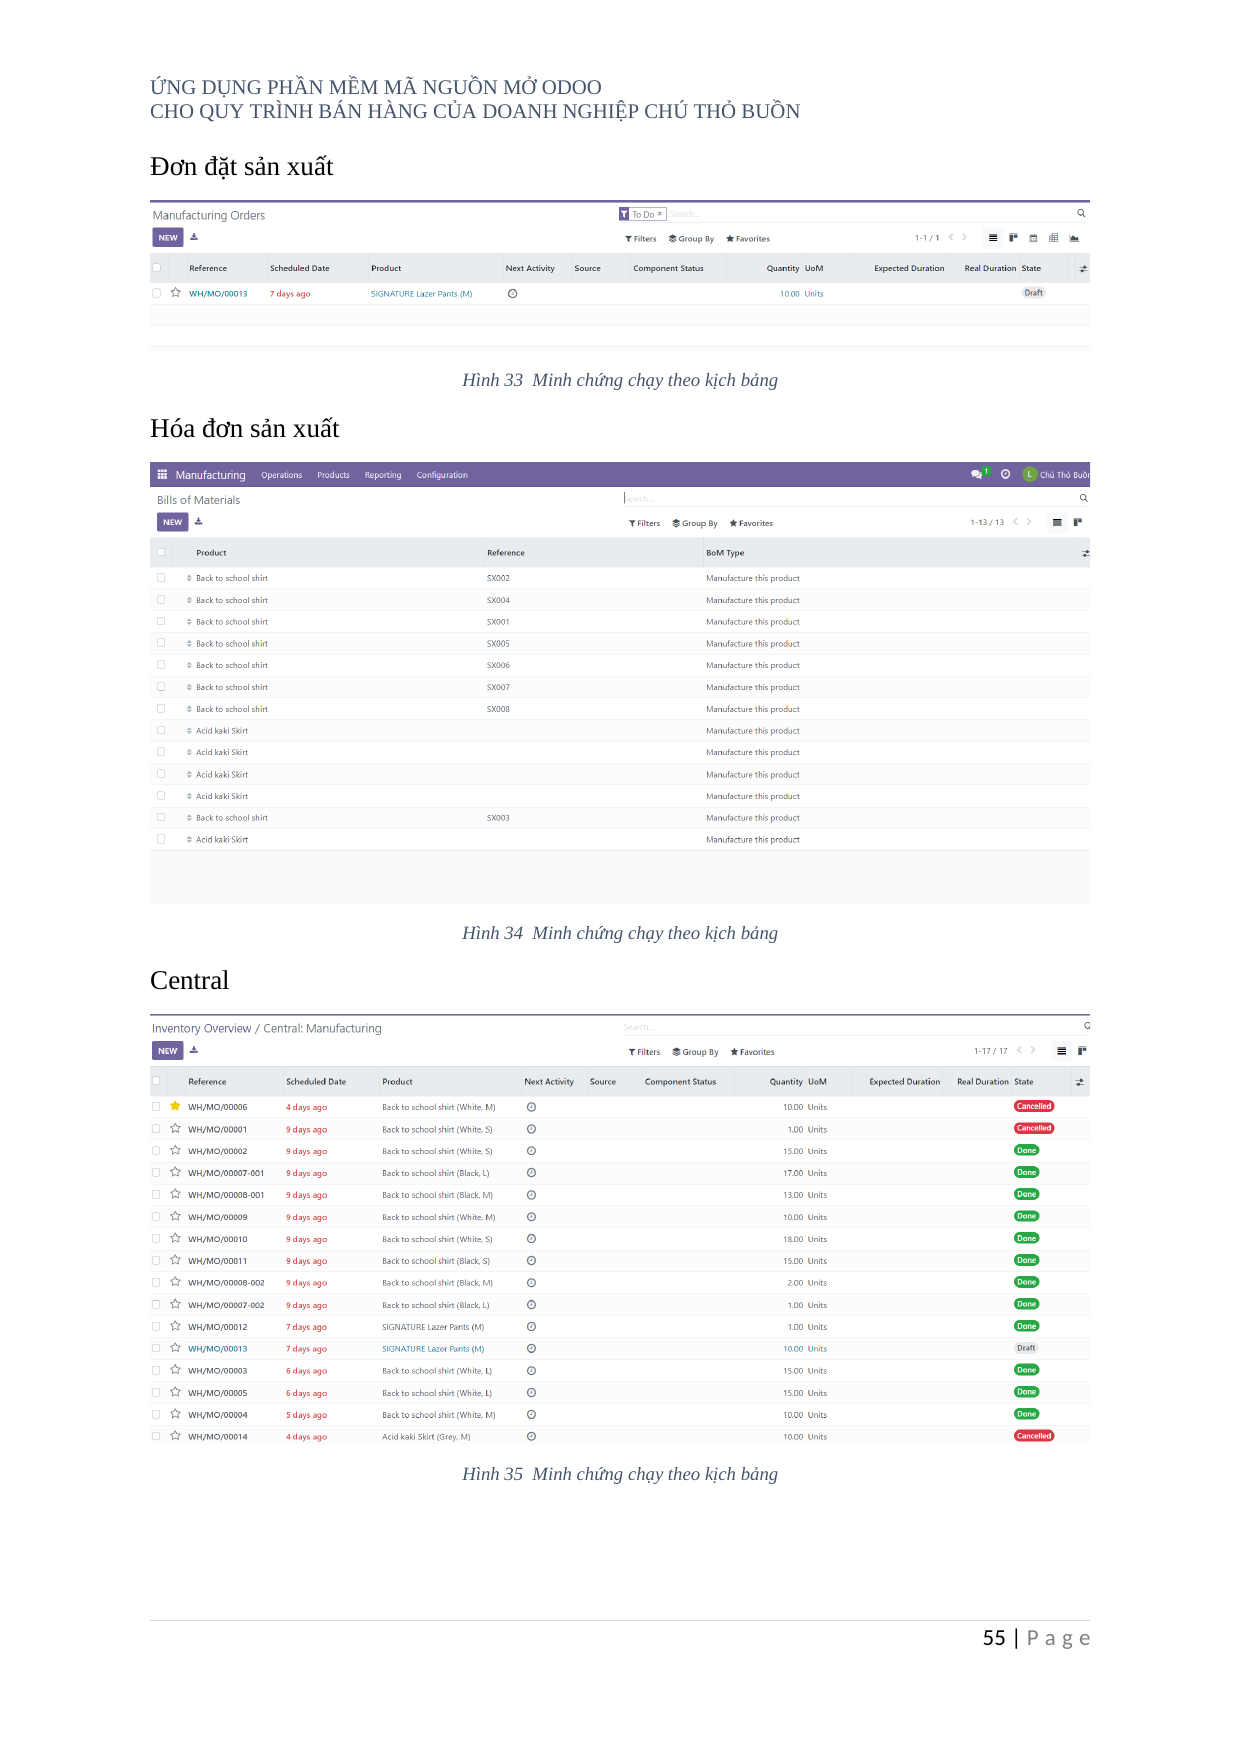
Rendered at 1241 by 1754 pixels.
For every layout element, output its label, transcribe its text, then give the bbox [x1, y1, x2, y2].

picture [150, 1014, 1091, 1444]
text Central [150, 964, 1090, 996]
picture [150, 462, 1091, 904]
picture [150, 200, 1091, 351]
text Hóa đơn sản xuất [150, 412, 1090, 443]
text Đơn đặt sản xuất [150, 150, 1090, 181]
text Hình 33 Minh chứng chạy theo kịch bảng [150, 369, 1090, 391]
text Hình 35 Minh chứng chạy theo kịch bảng [150, 1463, 1090, 1484]
text Hình 34 Minh chứng chạy theo kịch bảng [150, 922, 1090, 943]
